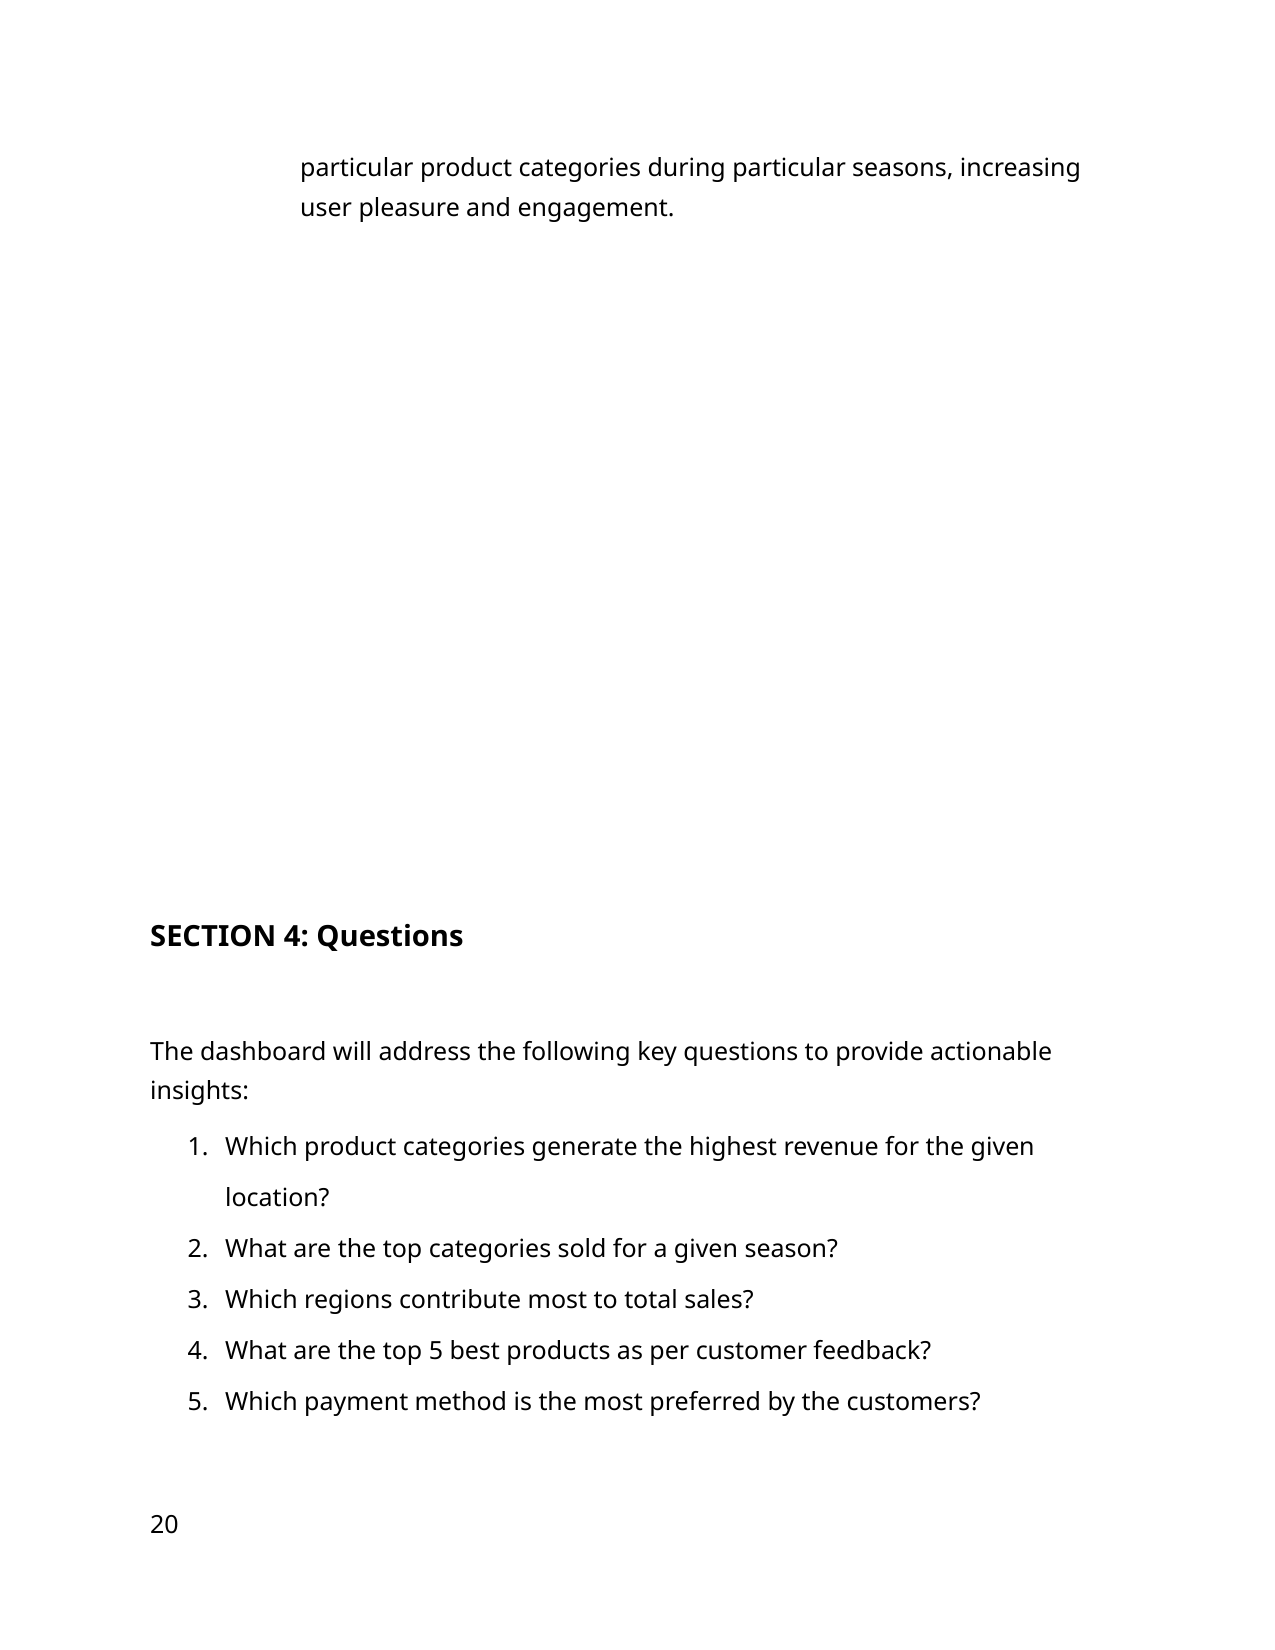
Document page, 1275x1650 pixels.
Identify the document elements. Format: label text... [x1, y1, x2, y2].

list Which regions contribute most to total sales? [187, 1281, 1125, 1315]
list What are the top 5 best products as per customer feedback? [187, 1332, 1125, 1366]
list What are the top categories sold for a given season? [187, 1230, 1125, 1264]
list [262, 150, 1125, 223]
list Which payment method is the most preferred by the customers? [187, 1383, 1125, 1417]
text The dashboard will address the following key questions to provide actionable insights: [150, 1033, 1125, 1106]
text SECTION 4: Questions [150, 915, 1125, 955]
list Which product categories generate the highest revenue for the given location? [187, 1128, 1125, 1213]
